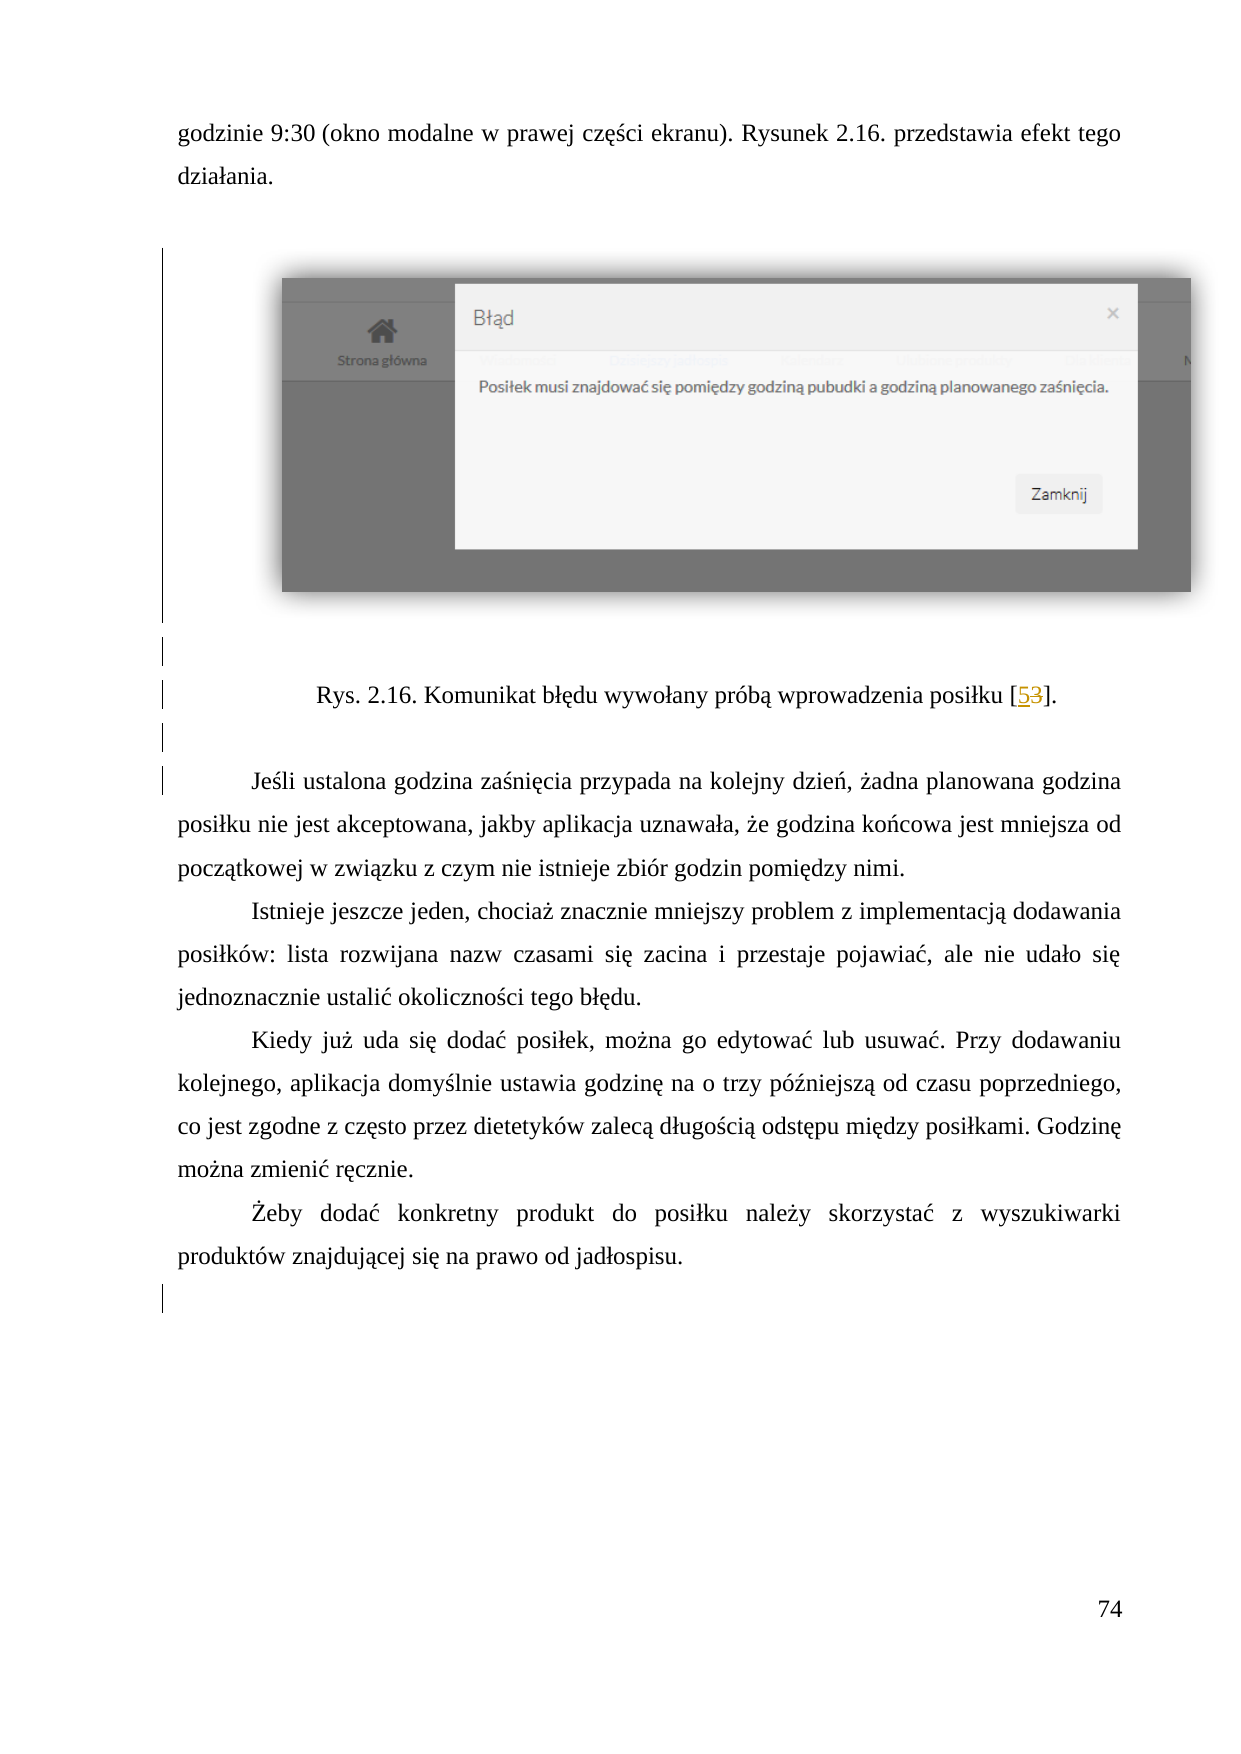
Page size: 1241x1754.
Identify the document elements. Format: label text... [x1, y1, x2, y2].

text Żeby dodać konkretny produkt do posiłku należy skorzystać z wyszukiwarki produktów znajdującej się na prawo od jadłospisu. [177, 1198, 1122, 1269]
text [177, 118, 1122, 190]
text Rys. 2.16. Komunikat błędu wywołany próbą wprowadzenia posiłku []. [177, 680, 1122, 709]
text Jeśli ustalona godzina zaśnięcia przypada na kolejny dzień, żadna planowana godzina posiłku nie jest akceptowana, jakby aplikacja uznawała, że godzina końcowa jest mniejsza od początkowej w związku z czym nie istnieje zbiór godzin pomiędzy nimi. [177, 766, 1122, 881]
text Istnieje jeszcze jeden, chociaż znacznie mniejszy problem z implementacją dodawania posiłków: lista rozwijana nazw czasami się zacina i przestaje pojawiać, ale nie udało się jednoznacznie ustalić okoliczności tego błędu. [177, 896, 1122, 1011]
picture [282, 278, 1191, 592]
text Kiedy już uda się dodać posiłek, można go edytować lub usuwać. Przy dodawaniu kolejnego, aplikacja domyślnie ustawia godzinę na o trzy późniejszą od czasu poprzedniego, co jest zgodne z często przez dietetyków zalecą długością odstępu między posiłkami. Godzinę można zmienić ręcznie. [177, 1025, 1122, 1183]
